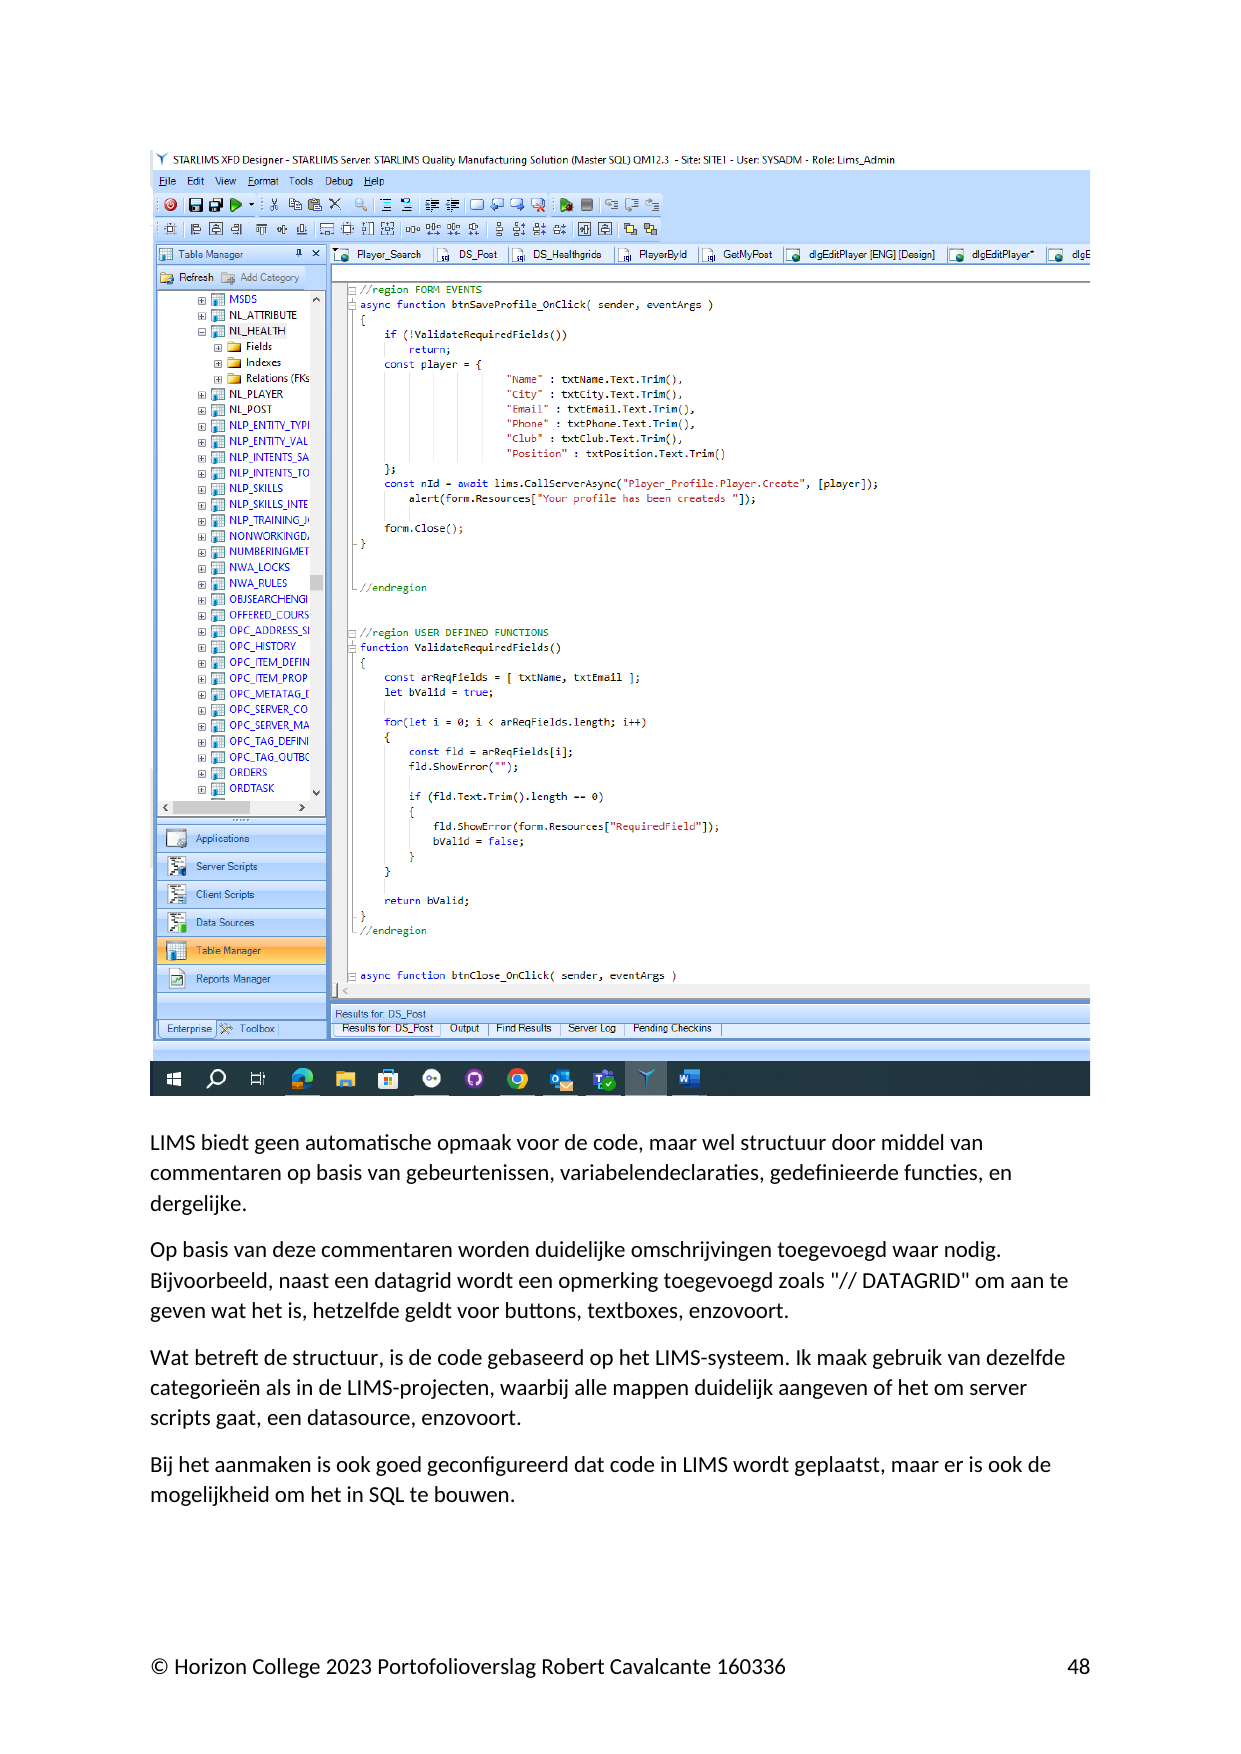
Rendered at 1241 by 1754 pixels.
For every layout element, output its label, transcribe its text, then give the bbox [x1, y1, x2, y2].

text Wat betreft de structuur, is de code gebaseerd op het LIMS-systeem. Ik maak gebruik van dezelfde categorieën als in de LIMS-projecten, waarbij alle mappen duidelijk aangeven of het om server scripts gaat, een datasource, enzovoort. [150, 1343, 1090, 1431]
text Bij het aanmaken is ook goed geconfigureerd dat code in LIMS wordt geplaatst, maar er is ook de mogelijkheid om het in SQL te bouwen. [150, 1450, 1090, 1508]
picture [150, 150, 1091, 1096]
text LIMS biedt geen automatische opmaak voor de code, maar wel structuur door middel van commentaren op basis van gebeurtenissen, variabelendeclaraties, gedefinieerde functies, en dergelijke. [150, 1098, 1090, 1217]
text Op basis van deze commentaren worden duidelijke omschrijvingen toegevoegd waar nodig. Bijvoorbeeld, naast een datagrid wordt een opmerking toegevoegd zoals "// DATAGRID" om aan te geven wat het is, hetzelfde geldt voor buttons, textboxes, enzovoort. [150, 1236, 1090, 1324]
